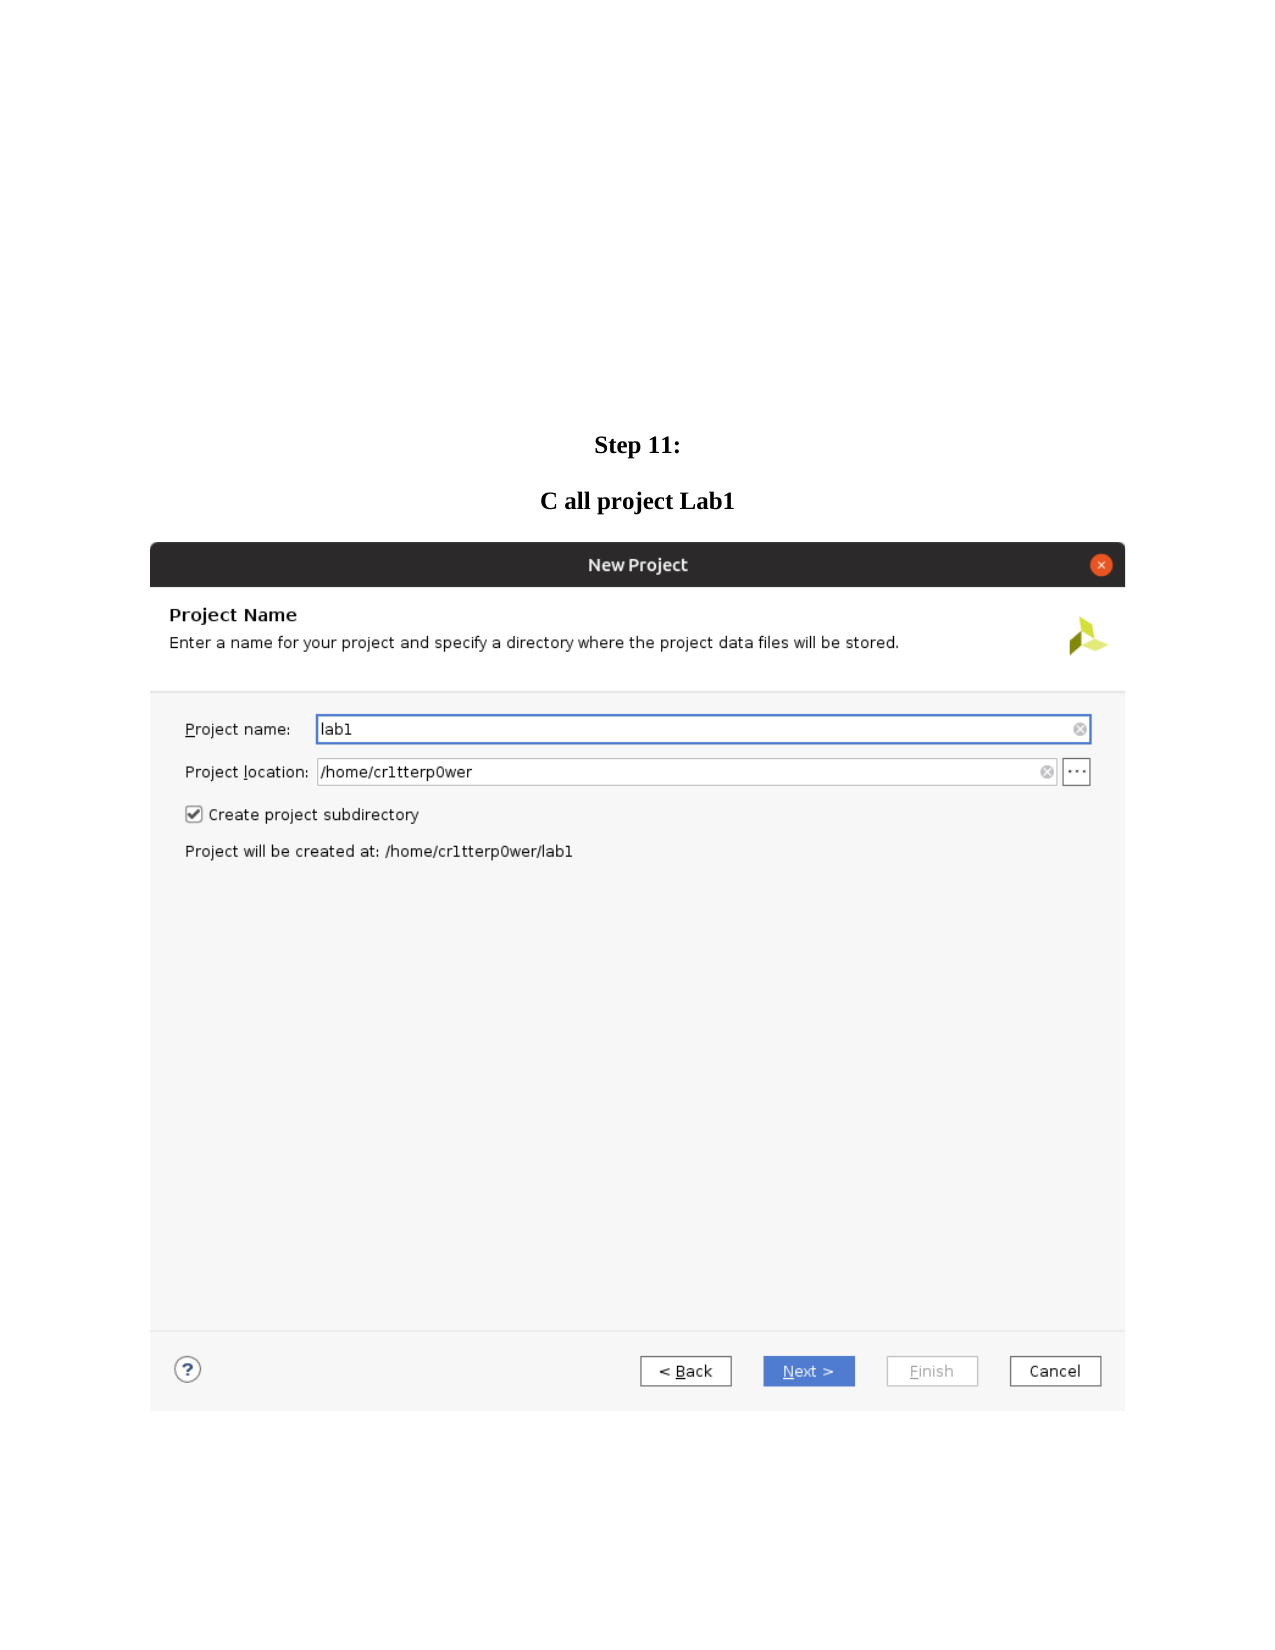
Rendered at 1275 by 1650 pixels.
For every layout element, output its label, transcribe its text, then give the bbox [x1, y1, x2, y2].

text Step 11: [150, 430, 1125, 459]
picture [150, 542, 1125, 1411]
text C all project Lab1 [150, 486, 1125, 515]
